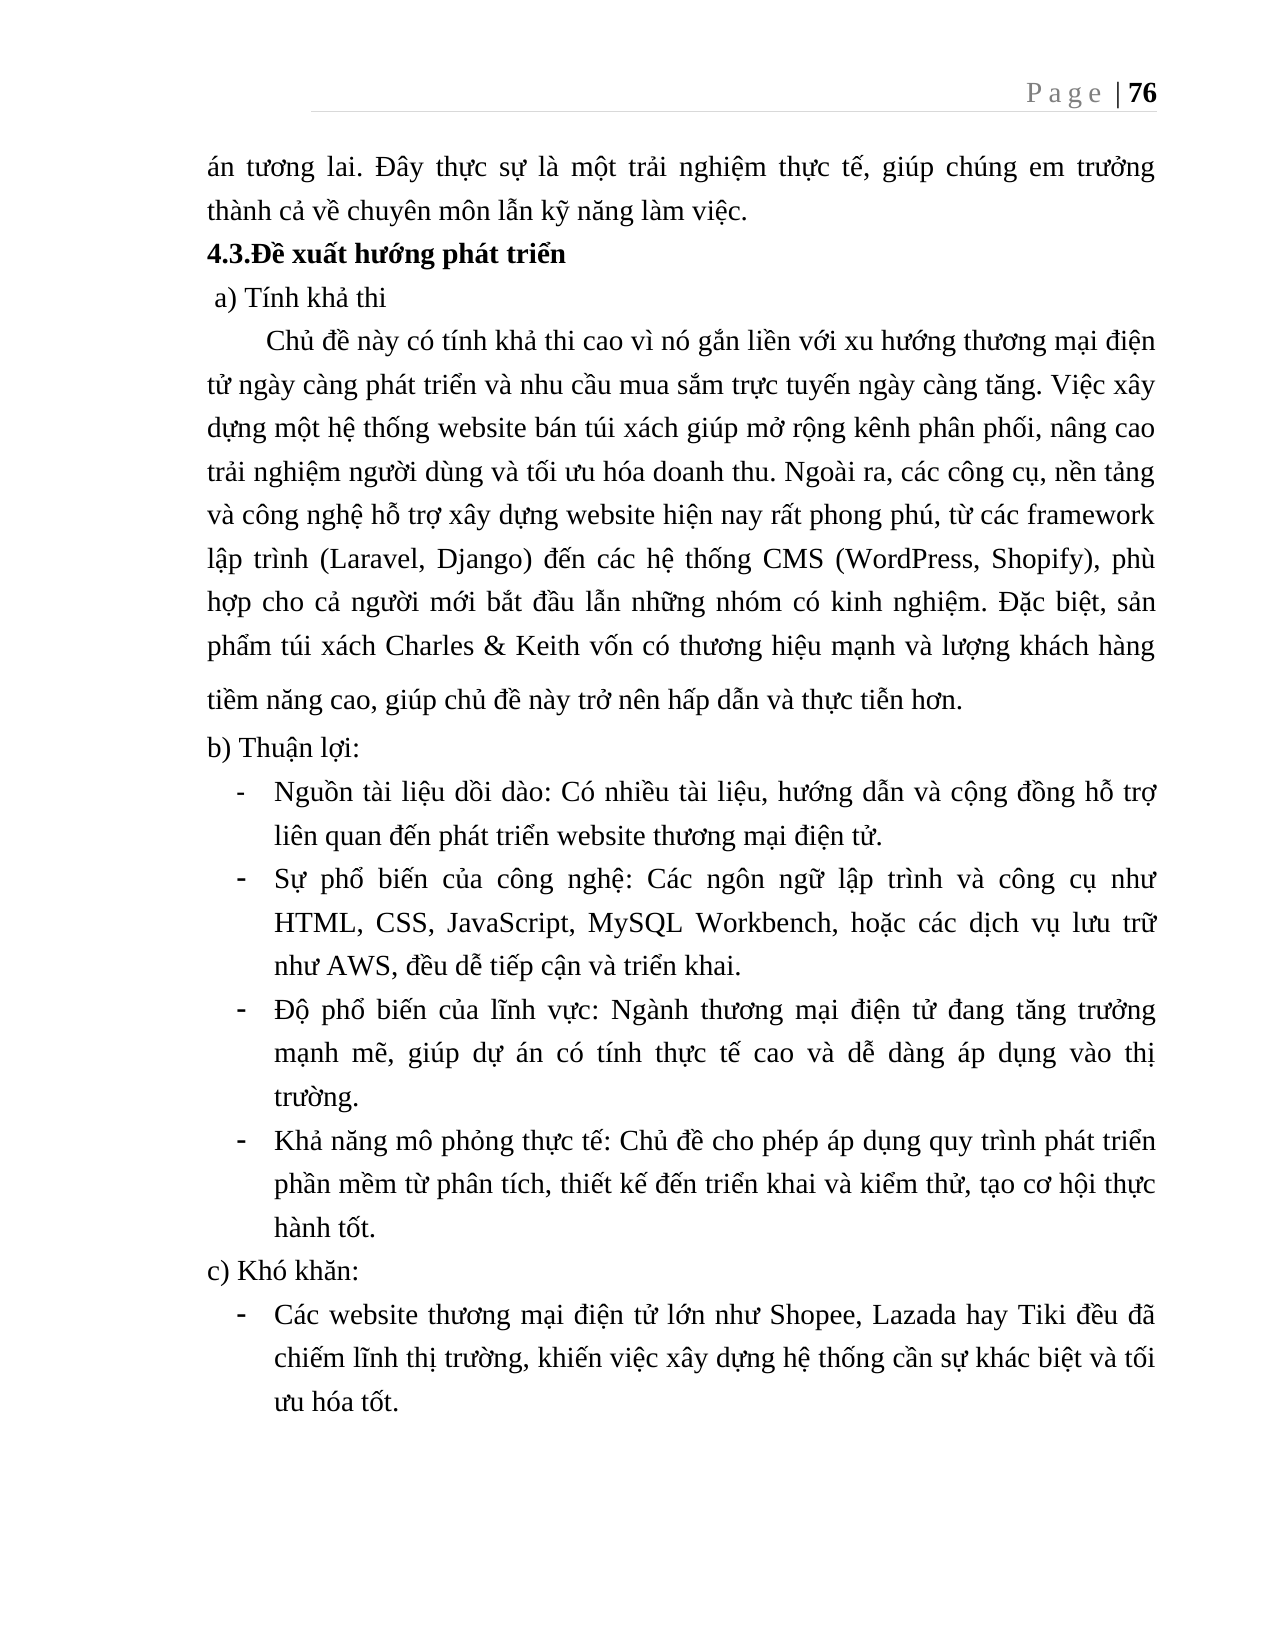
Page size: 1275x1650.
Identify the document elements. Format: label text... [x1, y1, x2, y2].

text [207, 149, 1157, 226]
list Sự phổ biến của công nghệ: Các ngôn ngữ lập trình và công cụ như HTML, CSS, JavaScript, MySQL Workbench, hoặc các dịch vụ lưu trữ như AWS, đều dễ tiếp cận và triển khai. [236, 861, 1157, 982]
list Các website thương mại điện tử lớn như Shopee, Lazada hay Tiki đều đã chiếm lĩnh thị trường, khiến việc xây dựng hệ thống cần sự khác biệt và tối ưu hóa tốt. [236, 1297, 1157, 1418]
list Độ phổ biến của lĩnh vực: Ngành thương mại điện tử đang tăng trưởng mạnh mẽ, giúp dự án có tính thực tế cao và dễ dàng áp dụng vào thị trường. [236, 992, 1157, 1113]
text c) Khó khăn: [207, 1253, 1157, 1287]
subtitle 4.3.Đề xuất hướng phát triển [207, 236, 1157, 270]
list Nguồn tài liệu dồi dào: Có nhiều tài liệu, hướng dẫn và cộng đồng hỗ trợ liên quan đến phát triển website thương mại điện tử. [236, 774, 1157, 851]
list Khả năng mô phỏng thực tế: Chủ đề cho phép áp dụng quy trình phát triển phần mềm từ phân tích, thiết kế đến triển khai và kiểm thử, tạo cơ hội thực hành tốt. [236, 1123, 1157, 1243]
text b) Thuận lợi: [207, 731, 1157, 764]
text Chủ đề này có tính khả thi cao vì nó gắn liền với xu hướng thương mại điện tử ngày càng phát triển và nhu cầu mua sắm trực tuyến ngày càng tăng. Việc xây dựng một hệ thống website bán túi xách giúp mở rộng kênh phân phối, nâng cao trải nghiệm người dùng và tối ưu hóa doanh thu. Ngoài ra, các công cụ, nền tảng và công nghệ hỗ trợ xây dựng website hiện nay rất phong phú, từ các framework lập trình (Laravel, Django) đến các hệ thống CMS (WordPress, Shopify), phù hợp cho cả người mới bắt đầu lẫn những nhóm có kinh nghiệm. Đặc biệt, sản phẩm túi xách Charles & Keith vốn có thương hiệu mạnh và lượng khách hàng tiềm năng cao, giúp chủ đề này trở nên hấp dẫn và thực tiễn hơn. [207, 323, 1157, 718]
text a) Tính khả thi [207, 280, 1157, 313]
